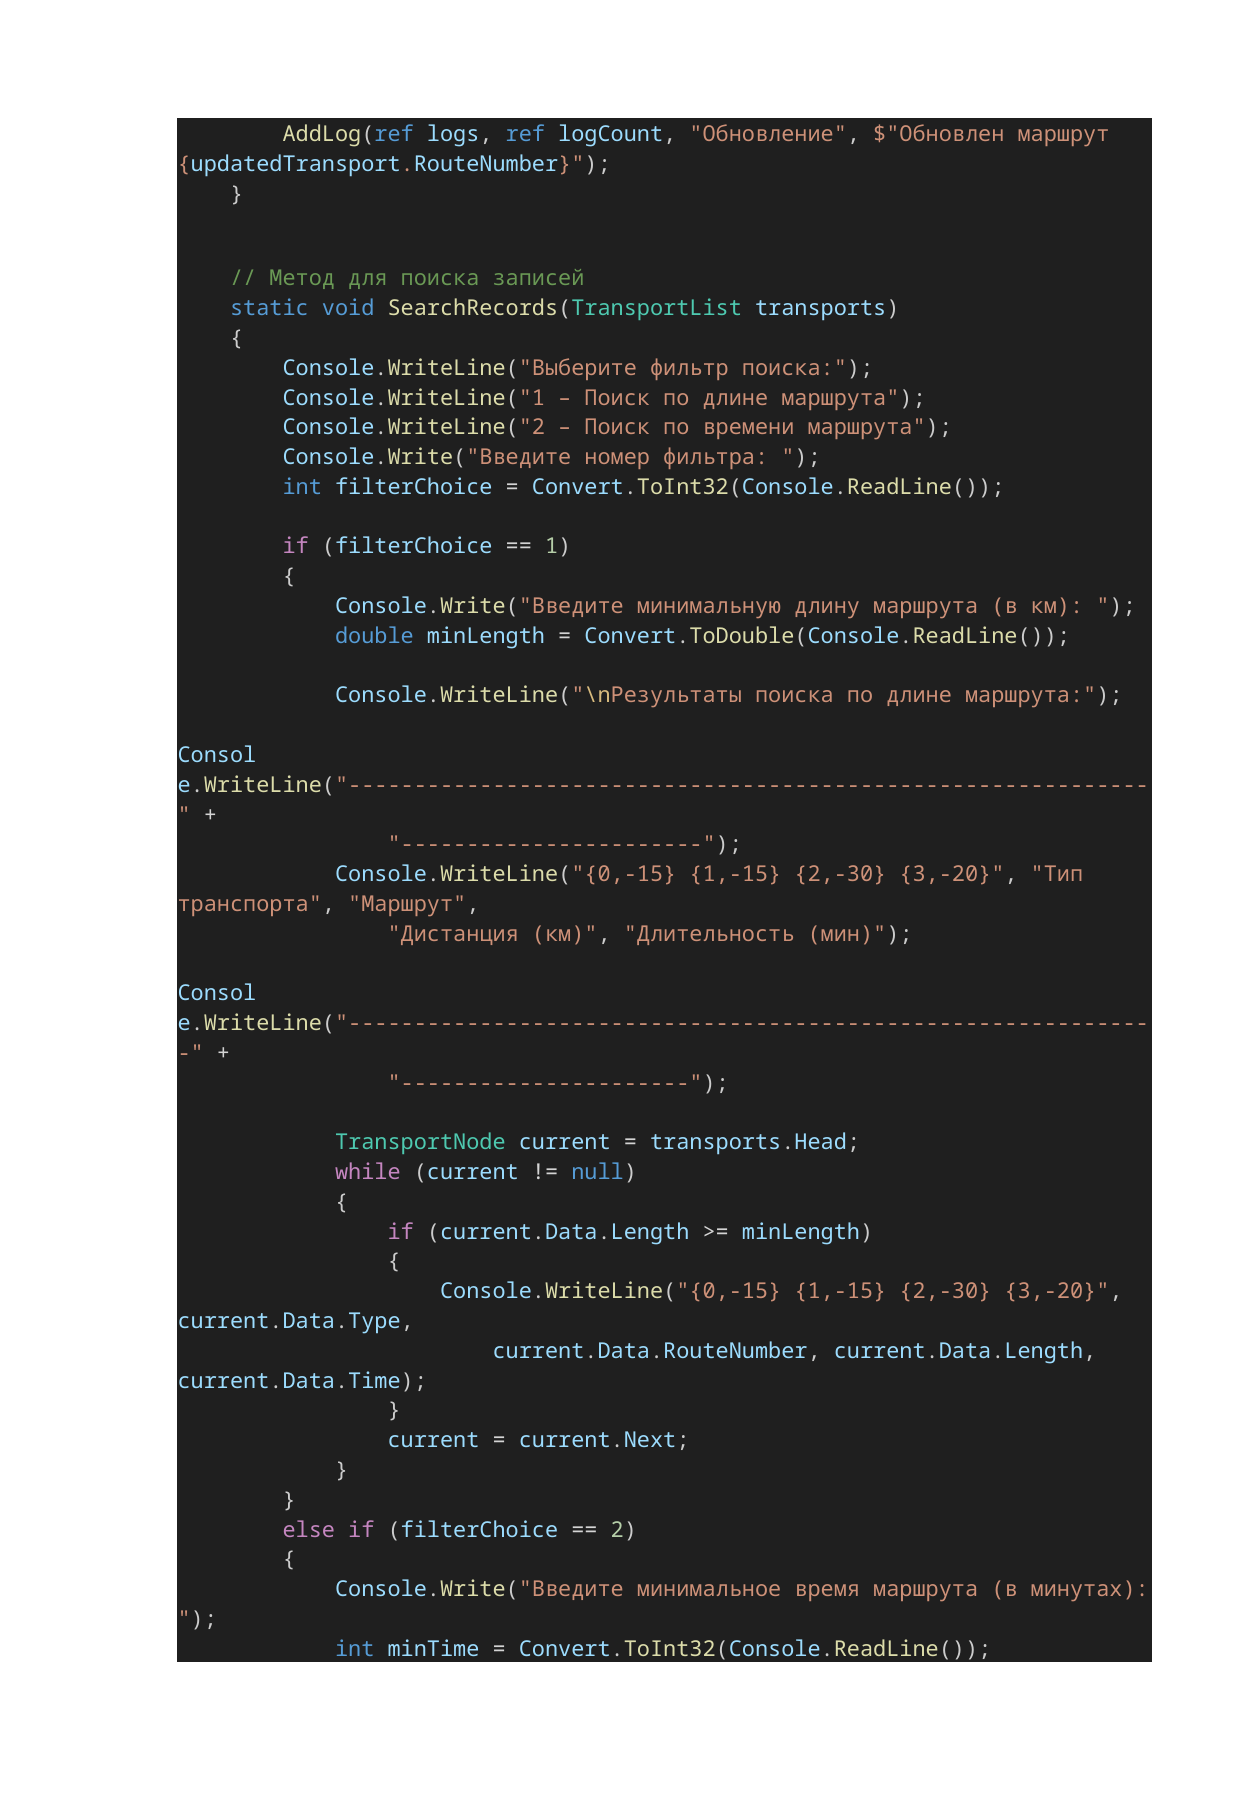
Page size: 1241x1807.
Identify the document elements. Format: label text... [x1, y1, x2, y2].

text "Дистанция (км)", "Длительность (мин)"); [177, 918, 1152, 947]
text while (current != null) [177, 1156, 1152, 1186]
text double minLength = Convert.ToDouble(Console.ReadLine()); [177, 620, 1152, 649]
text if (current.Data.Length >= minLength) [177, 1216, 1152, 1245]
text Console.Write("Введите минимальное время маршрута (в минутах): "); [177, 1573, 1152, 1633]
text { [177, 1245, 1152, 1275]
text { [177, 1543, 1152, 1573]
text "-----------------------"); [177, 828, 1152, 858]
text int filterChoice = Convert.ToInt32(Console.ReadLine()); [177, 471, 1152, 501]
text current = current.Next; [177, 1424, 1152, 1454]
text current.Data.RouteNumber, current.Data.Length, current.Data.Time); [177, 1335, 1152, 1394]
text Console.WriteLine("-------------------------------------------------------------" + [177, 709, 1152, 828]
text AddLog(ref logs, ref logCount, "Обновление", $"Обновлен маршрут {updatedTransport.RouteNumber}"); [177, 118, 1152, 178]
text Console.WriteLine("{0,-15} {1,-15} {2,-30} {3,-20}", "Тип транспорта", "Маршрут", [177, 858, 1152, 918]
text } [177, 178, 1152, 207]
text Console.WriteLine("1 – Поиск по длине маршрута"); [177, 381, 1152, 411]
text if (filterChoice == 1) [177, 530, 1152, 560]
text // Метод для поиска записей [177, 262, 1152, 292]
text int minTime = Convert.ToInt32(Console.ReadLine()); [177, 1633, 1152, 1662]
text "----------------------"); [177, 1067, 1152, 1096]
text Console.WriteLine("Выберите фильтр поиска:"); [177, 352, 1152, 381]
text Console.WriteLine("--------------------------------------------------------------" + [177, 947, 1152, 1067]
text Console.WriteLine("2 – Поиск по времени маршрута"); [177, 411, 1152, 441]
text { [177, 1186, 1152, 1216]
text { [177, 322, 1152, 352]
text else if (filterChoice == 2) [177, 1513, 1152, 1543]
text static void SearchRecords(TransportList transports) [177, 292, 1152, 322]
text } [177, 1454, 1152, 1484]
text Console.Write("Введите минимальную длину маршрута (в км): "); [177, 590, 1152, 620]
text Console.WriteLine("\nРезультаты поиска по длине маршрута:"); [177, 679, 1152, 709]
text { [177, 560, 1152, 590]
text } [177, 1484, 1152, 1513]
text } [177, 1394, 1152, 1424]
text Console.Write("Введите номер фильтра: "); [177, 441, 1152, 471]
text Console.WriteLine("{0,-15} {1,-15} {2,-30} {3,-20}", current.Data.Type, [177, 1275, 1152, 1335]
text TransportNode current = transports.Head; [177, 1126, 1152, 1156]
